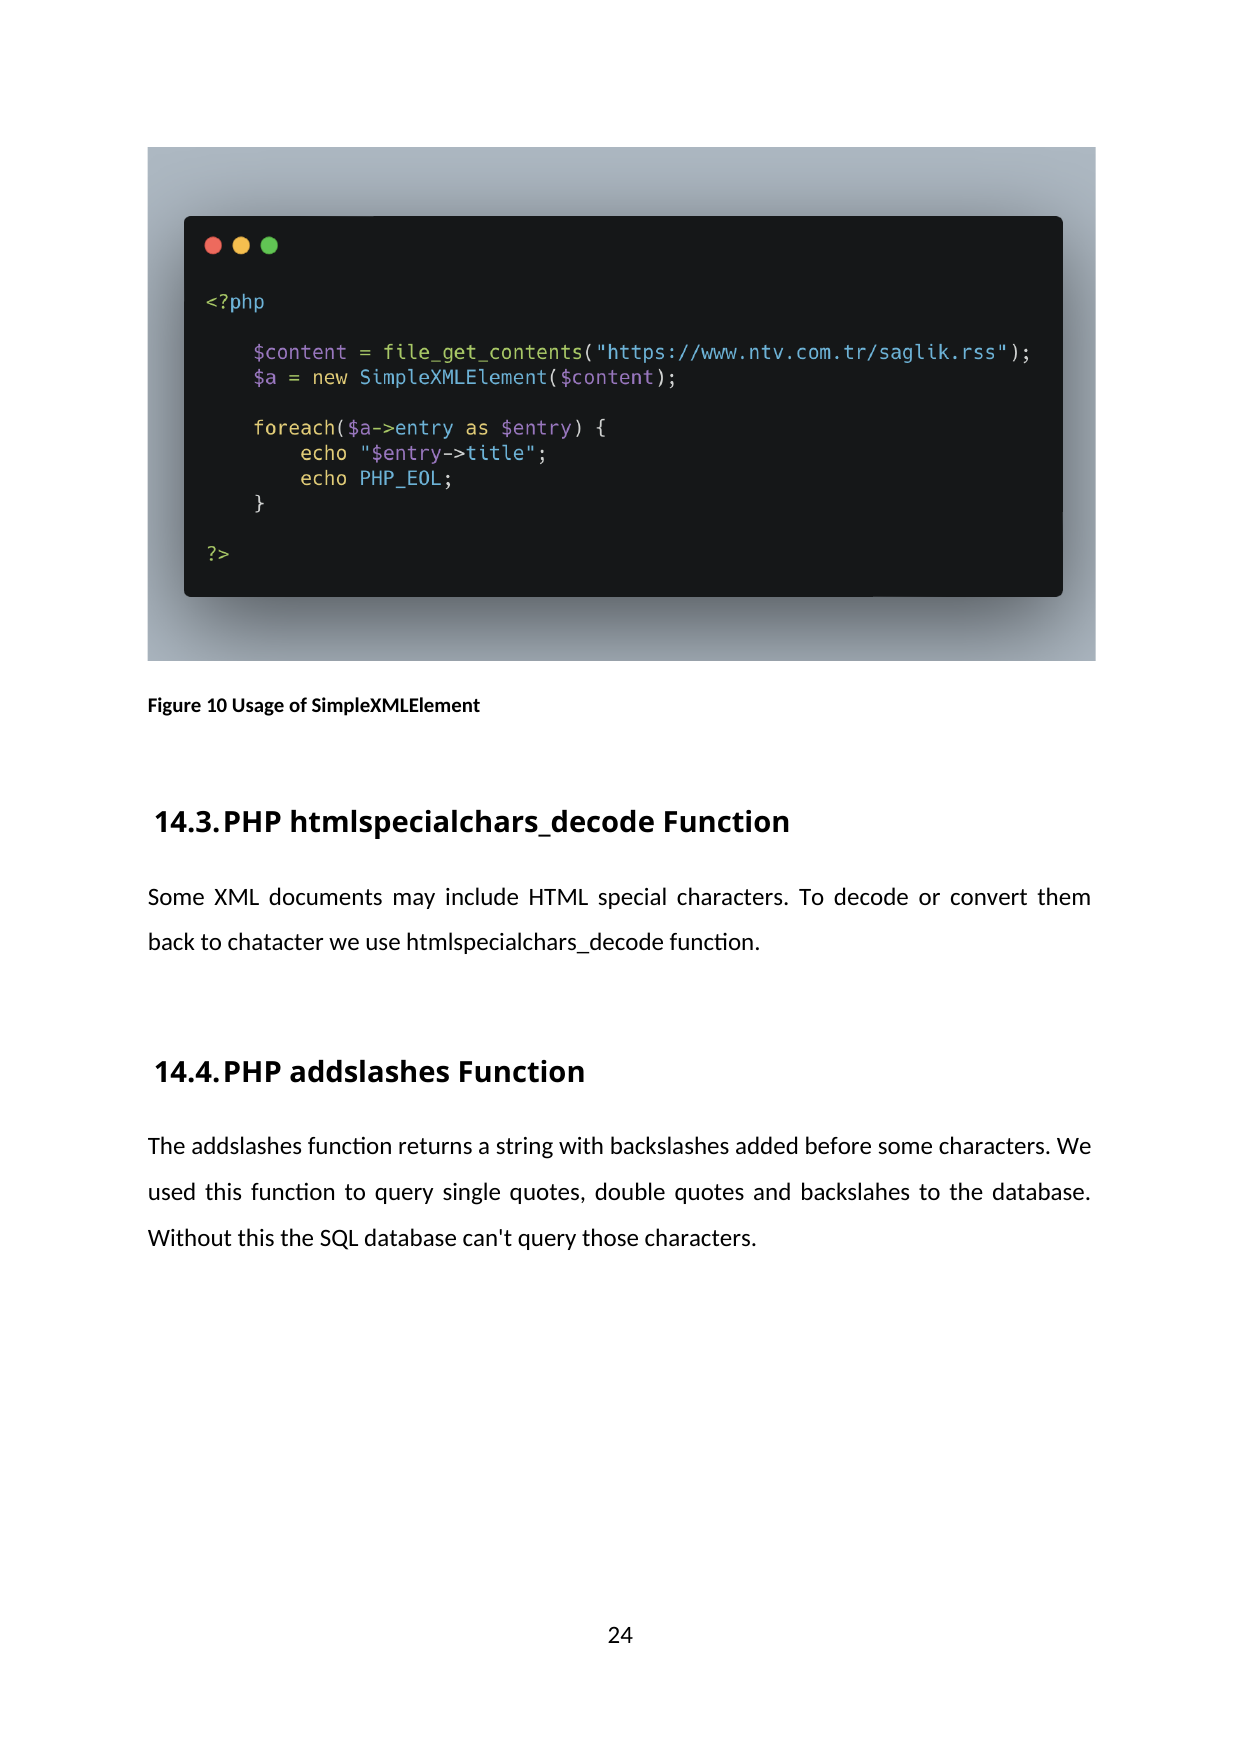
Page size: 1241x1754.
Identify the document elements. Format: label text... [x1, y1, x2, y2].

picture [147, 147, 1096, 661]
text Some XML documents may include HTML special characters. To decode or convert them back to chatacter we use htmlspecialchars_decode function. [148, 881, 1093, 957]
subtitle PHP addslashes Function [153, 1051, 1093, 1091]
text The addslashes function returns a string with backslashes added before some characters. We used this function to query single quotes, double quotes and backslahes to the database. Without this the SQL database can't query those characters. [148, 1131, 1093, 1252]
text Figure 10 Usage of SimpleXMLElement [148, 693, 1093, 718]
subtitle PHP htmlspecialchars_decode Function [153, 801, 1093, 841]
